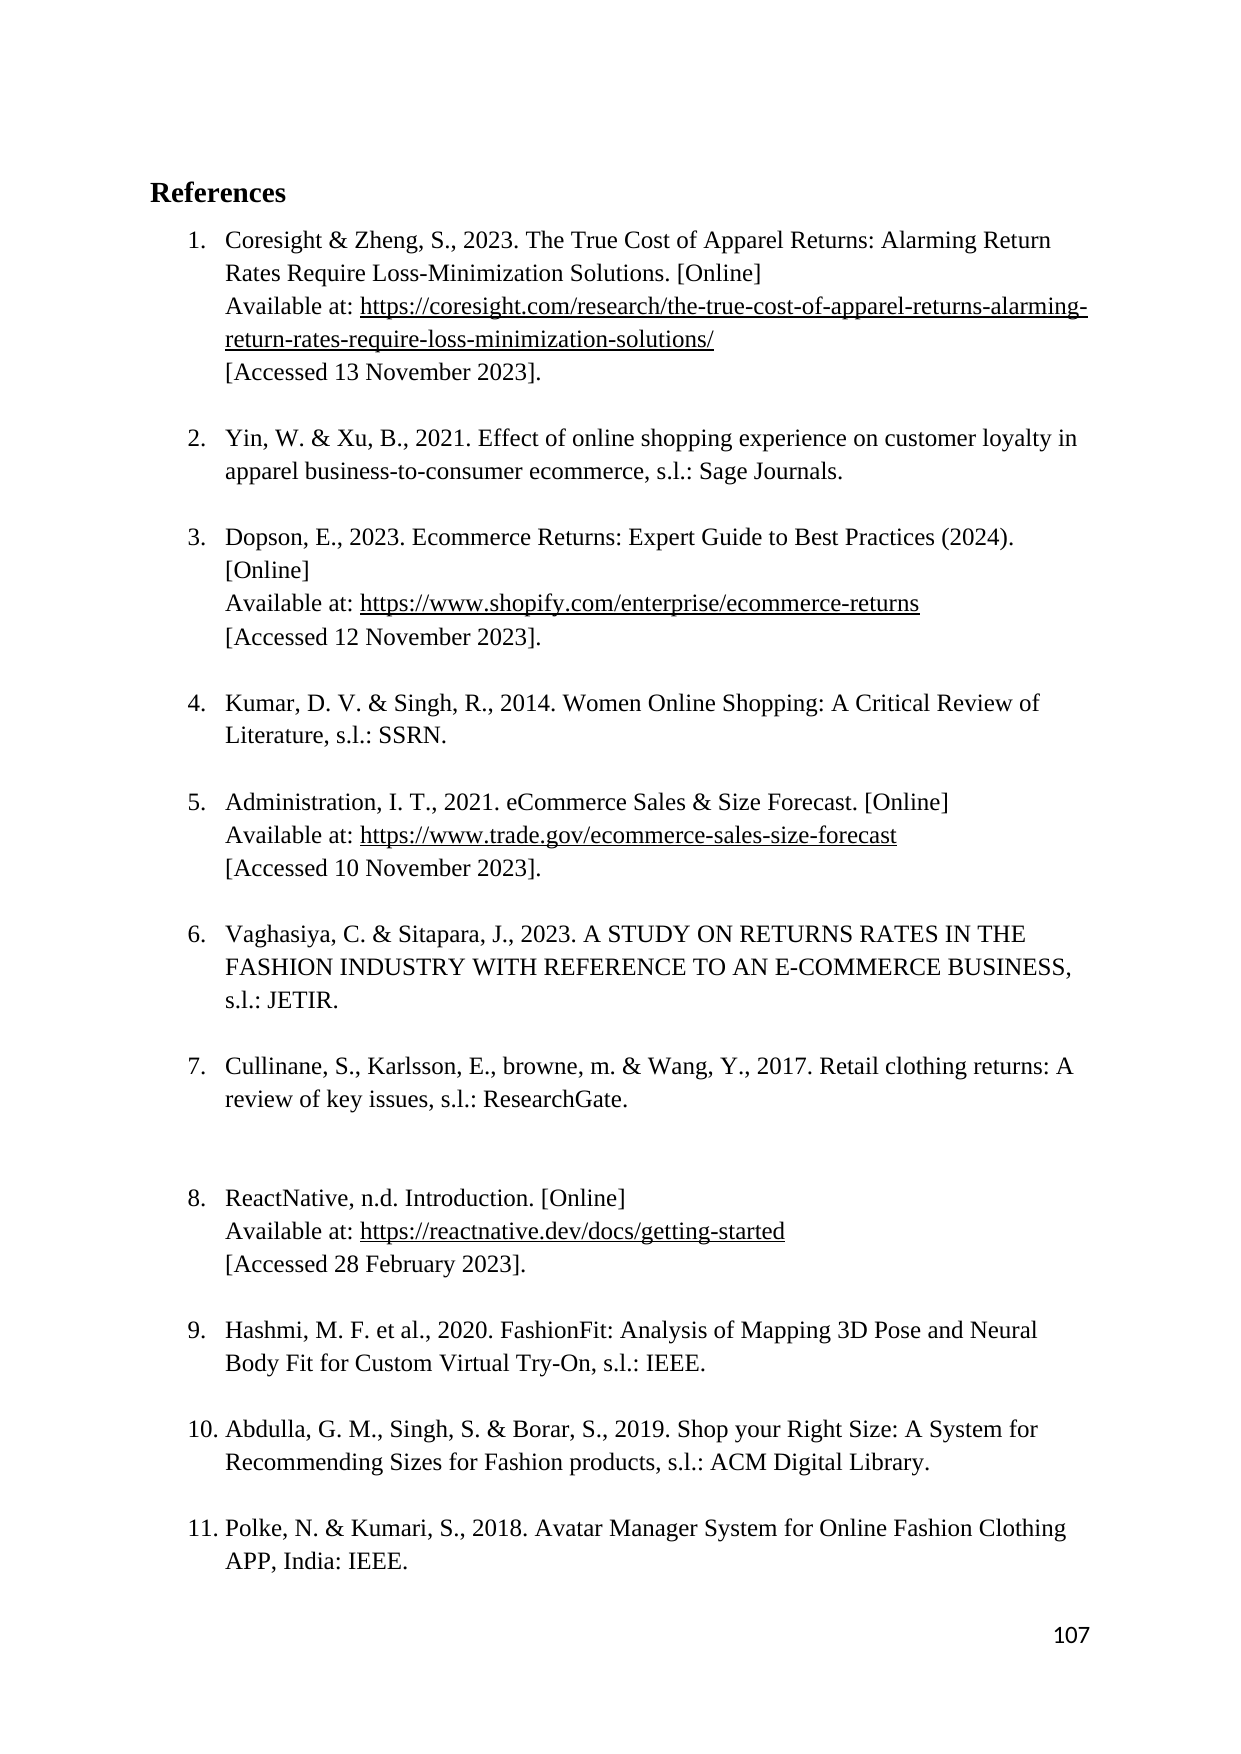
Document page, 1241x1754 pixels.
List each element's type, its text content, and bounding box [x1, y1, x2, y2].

subtitle References [150, 175, 1090, 208]
list Kumar, D. V. & Singh, R., 2014. Women Online Shopping: A Critical Review of Literature, s.l.: SSRN. [187, 688, 1090, 749]
list Yin, W. & Xu, B., 2021. Effect of online shopping experience on customer loyalty in apparel business-to-consumer ecommerce, s.l.: Sage Journals. [187, 423, 1090, 485]
list Coresight & Zheng, S., 2023. The True Cost of Apparel Returns: Alarming Return Rates Require Loss-Minimization Solutions. [Online] Available at: https://coresight.com/research/the-true-cost-of-apparel-returns-alarming-return-rates-require-loss-minimization-solutions/ [Accessed 13 November 2023]. [187, 225, 1090, 386]
list Polke, N. & Kumari, S., 2018. Avatar Manager System for Online Fashion Clothing APP, India: IEEE. [187, 1513, 1090, 1575]
list Abdulla, G. M., Singh, S. & Borar, S., 2019. Shop your Right Size: A System for Recommending Sizes for Fashion products, s.l.: ACM Digital Library. [187, 1414, 1090, 1476]
list Dopson, E., 2023. Ecommerce Returns: Expert Guide to Best Practices (2024). [Online] Available at: https://www.shopify.com/enterprise/ecommerce-returns [Accessed 12 November 2023]. [187, 522, 1090, 650]
list Hashmi, M. F. et al., 2020. FashionFit: Analysis of Mapping 3D Pose and Neural Body Fit for Custom Virtual Try-On, s.l.: IEEE. [187, 1315, 1090, 1377]
